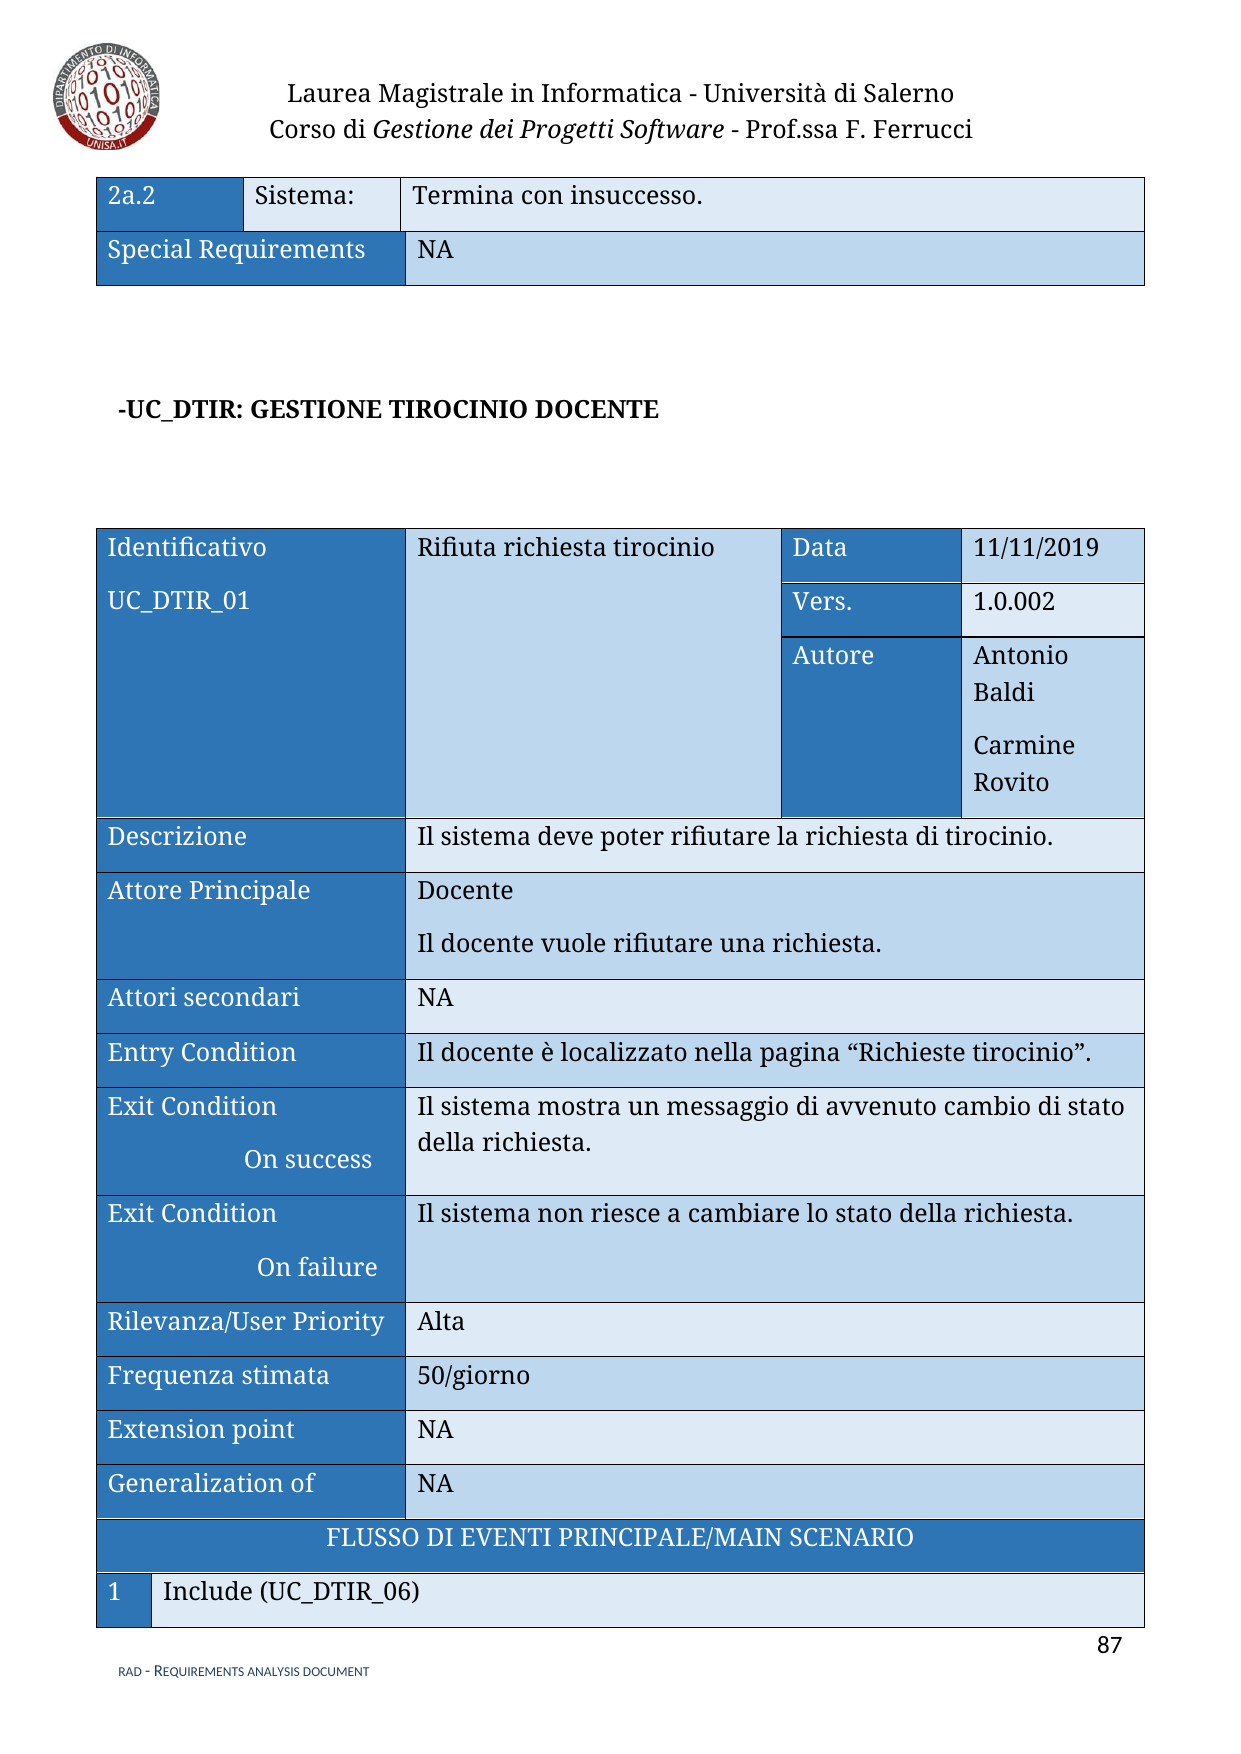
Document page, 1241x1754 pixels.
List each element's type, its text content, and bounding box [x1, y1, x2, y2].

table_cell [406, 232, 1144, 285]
picture [53, 43, 160, 150]
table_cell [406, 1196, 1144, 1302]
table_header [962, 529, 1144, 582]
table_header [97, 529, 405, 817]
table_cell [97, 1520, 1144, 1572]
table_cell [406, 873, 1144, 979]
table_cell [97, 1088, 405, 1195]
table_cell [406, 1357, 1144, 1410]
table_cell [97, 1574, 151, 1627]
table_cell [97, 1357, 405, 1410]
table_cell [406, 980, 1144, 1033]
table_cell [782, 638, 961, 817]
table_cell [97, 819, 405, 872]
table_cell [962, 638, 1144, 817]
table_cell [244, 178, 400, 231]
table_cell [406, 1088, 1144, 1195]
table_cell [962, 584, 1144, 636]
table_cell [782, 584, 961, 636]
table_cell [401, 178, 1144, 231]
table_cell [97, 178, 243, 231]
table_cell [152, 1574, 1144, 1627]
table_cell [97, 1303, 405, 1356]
subtitle -UC_DTIR: GESTIONE TIROCINIO DOCENTE [118, 392, 1122, 426]
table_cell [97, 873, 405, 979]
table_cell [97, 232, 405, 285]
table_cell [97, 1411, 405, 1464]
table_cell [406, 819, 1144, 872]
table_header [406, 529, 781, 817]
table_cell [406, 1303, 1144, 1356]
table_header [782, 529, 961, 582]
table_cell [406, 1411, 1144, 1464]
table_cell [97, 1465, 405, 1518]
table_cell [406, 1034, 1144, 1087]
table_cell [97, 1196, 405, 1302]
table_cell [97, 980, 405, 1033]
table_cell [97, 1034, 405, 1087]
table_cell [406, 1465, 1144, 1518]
